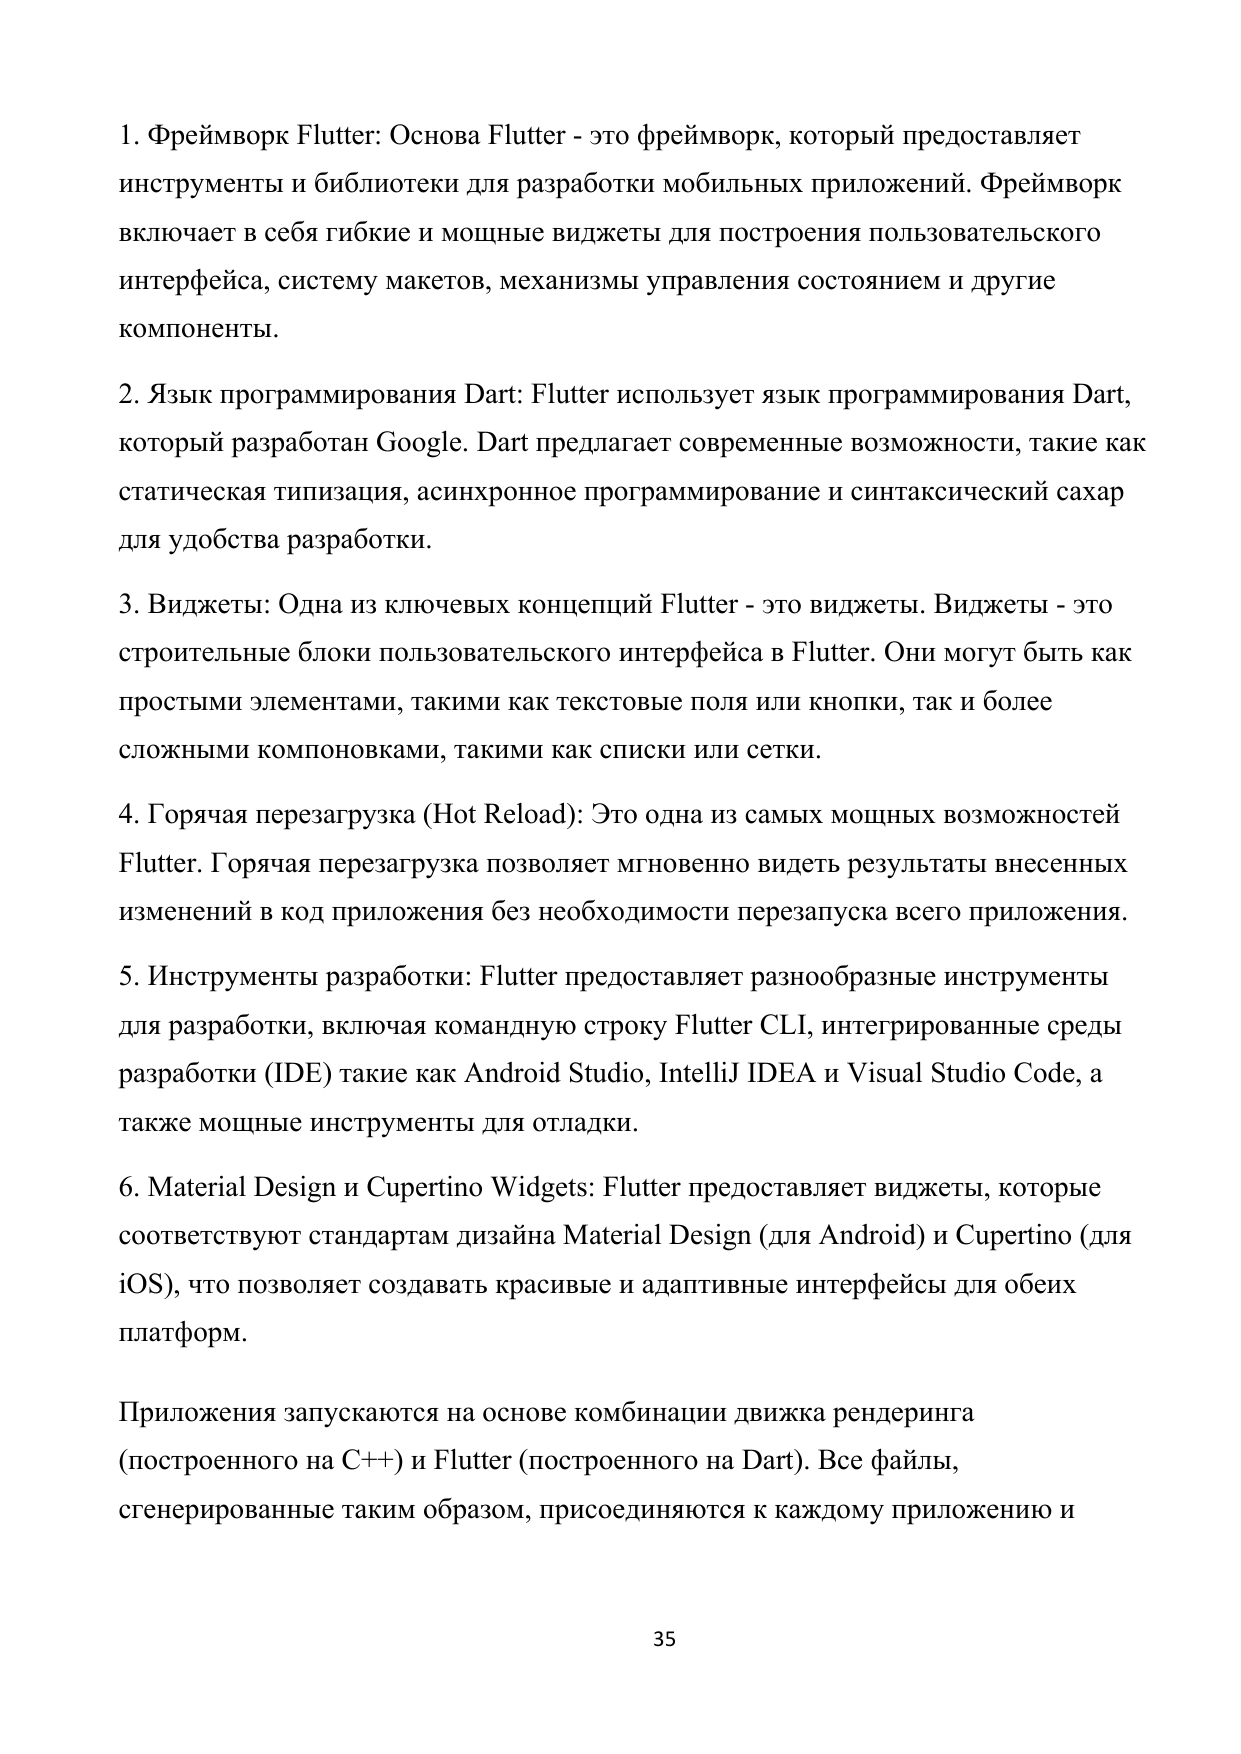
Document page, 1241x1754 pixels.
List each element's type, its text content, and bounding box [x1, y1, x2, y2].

text 4. Горячая перезагрузка (Hot Reload): Это одна из самых мощных возможностей Flutter. Горячая перезагрузка позволяет мгновенно видеть результаты внесенных изменений в код приложения без необходимости перезапуска всего приложения. [118, 798, 1152, 927]
text 2. Язык программирования Dart: Flutter использует язык программирования Dart, который разработан Google. Dart предлагает современные возможности, такие как статическая типизация, асинхронное программирование и синтаксический сахар для удобства разработки. [118, 377, 1152, 554]
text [118, 1395, 1152, 1524]
text 5. Инструменты разработки: Flutter предоставляет разнообразные инструменты для разработки, включая командную строку Flutter CLI, интегрированные среды разработки (IDE) такие как Android Studio, IntelliJ IDEA и Visual Studio Code, а также мощные инструменты для отладки. [118, 960, 1152, 1137]
text 1. Фреймворк Flutter: Основа Flutter - это фреймворк, который предоставляет инструменты и библиотеки для разработки мобильных приложений. Фреймворк включает в себя гибкие и мощные виджеты для построения пользовательского интерфейса, систему макетов, механизмы управления состоянием и другие компоненты. [118, 118, 1152, 344]
text 6. Material Design и Cupertino Widgets: Flutter предоставляет виджеты, которые соответствуют стандартам дизайна Material Design (для Android) и Cupertino (для iOS), что позволяет создавать красивые и адаптивные интерфейсы для обеих платформ. [118, 1170, 1152, 1348]
text 3. Виджеты: Одна из ключевых концепций Flutter - это виджеты. Виджеты - это строительные блоки пользовательского интерфейса в Flutter. Они могут быть как простыми элементами, такими как текстовые поля или кнопки, так и более сложными компоновками, такими как списки или сетки. [118, 587, 1152, 765]
